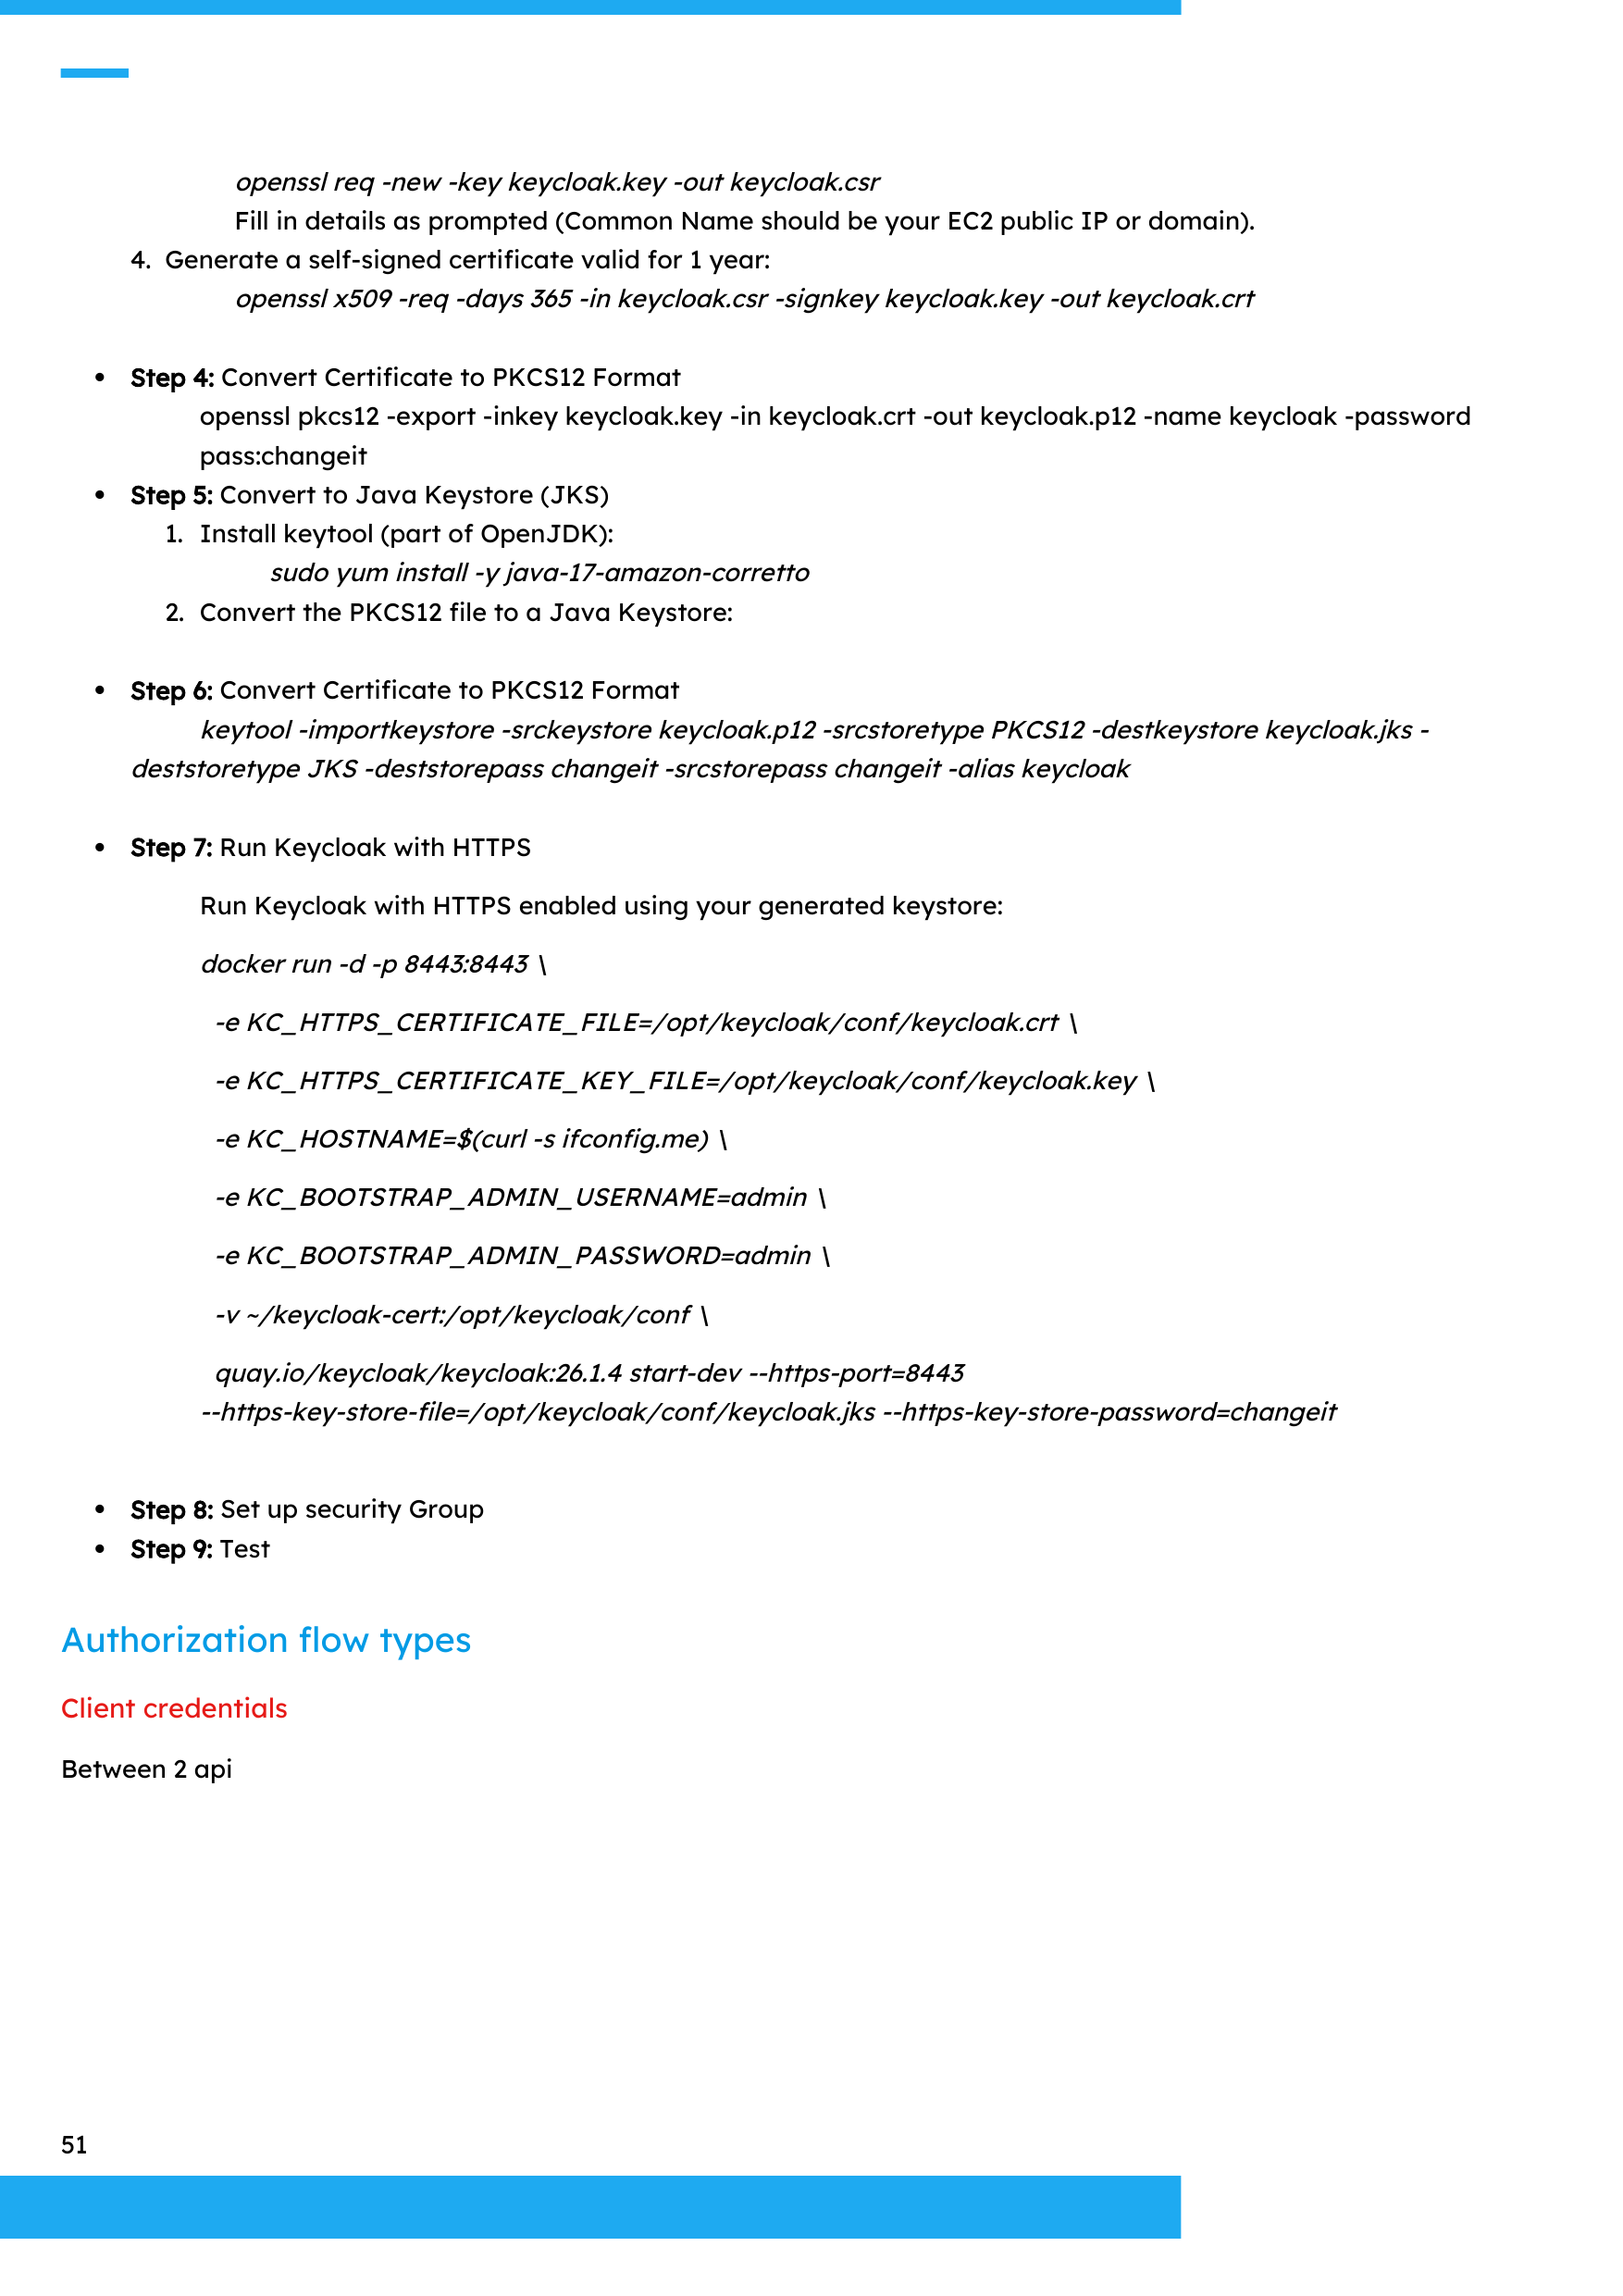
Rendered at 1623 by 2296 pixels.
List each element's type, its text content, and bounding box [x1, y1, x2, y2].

text -e KC_HOSTNAME=$(curl -s ifconfig.me) \ [200, 1123, 1526, 1154]
list Fill in details as prompted (Common Name should be your EC2 public IP or domain). [234, 205, 1526, 236]
text docker run -d -p 8443:8443 \ [200, 948, 1526, 979]
text Run Keycloak with HTTPS enabled using your generated keystore: [200, 889, 1526, 921]
text -v ~/keycloak-cert:/opt/keycloak/conf \ [200, 1298, 1526, 1330]
list openssl x509 -req -days 365 -in keycloak.csr -signkey keycloak.key -out keycloak.crt [234, 283, 1526, 314]
subtitle Client credentials [61, 1692, 1526, 1725]
list Convert the PKCS12 file to a Java Keystore: [165, 596, 1526, 627]
text quay.io/keycloak/keycloak:26.1.4 start-dev --https-port=8443 --https-key-store-file=/opt/keycloak/conf/keycloak.jks --https-key-store-password=changeit [200, 1357, 1526, 1427]
list Step 6: Convert Certificate to PKCS12 Format [95, 675, 1526, 705]
text -e KC_HTTPS_CERTIFICATE_FILE=/opt/keycloak/conf/keycloak.crt \ [200, 1006, 1526, 1037]
list Step 5: Convert to Java Keystore (JKS) [95, 478, 1526, 510]
list Step 7: Run Keycloak with HTTPS [95, 831, 1526, 863]
list Install keytool (part of OpenJDK): [165, 517, 1526, 549]
text -e KC_BOOTSTRAP_ADMIN_PASSWORD=admin \ [200, 1240, 1526, 1271]
picture [0, 0, 1182, 15]
list openssl pkcs12 -export -inkey keycloak.key -in keycloak.crt -out keycloak.p12 -name keycloak -password pass:changeit [200, 401, 1526, 471]
list Generate a self-signed certificate valid for 1 year: [130, 243, 1526, 275]
text Between 2 api [61, 1753, 1526, 1784]
picture [60, 68, 129, 78]
text -e KC_BOOTSTRAP_ADMIN_USERNAME=admin \ [200, 1182, 1526, 1212]
picture [0, 2176, 1182, 2239]
subtitle Authorization flow types [61, 1618, 1526, 1661]
text -e KC_HTTPS_CERTIFICATE_KEY_FILE=/opt/keycloak/conf/keycloak.key \ [200, 1064, 1526, 1096]
list Step 8: Set up security Group [95, 1494, 1526, 1524]
list Step 9: Test [95, 1533, 1526, 1564]
list openssl req -new -key keycloak.key -out keycloak.csr [234, 166, 1526, 197]
list keytool -importkeystore -srckeystore keycloak.p12 -srcstoretype PKCS12 -destkeystore keycloak.jks -deststoretype JKS -deststorepass changeit -srcstorepass changeit -alias keycloak [130, 714, 1526, 784]
list Step 4: Convert Certificate to PKCS12 Format [95, 361, 1526, 392]
list sudo yum install -y java-17-amazon-corretto [269, 557, 1526, 589]
